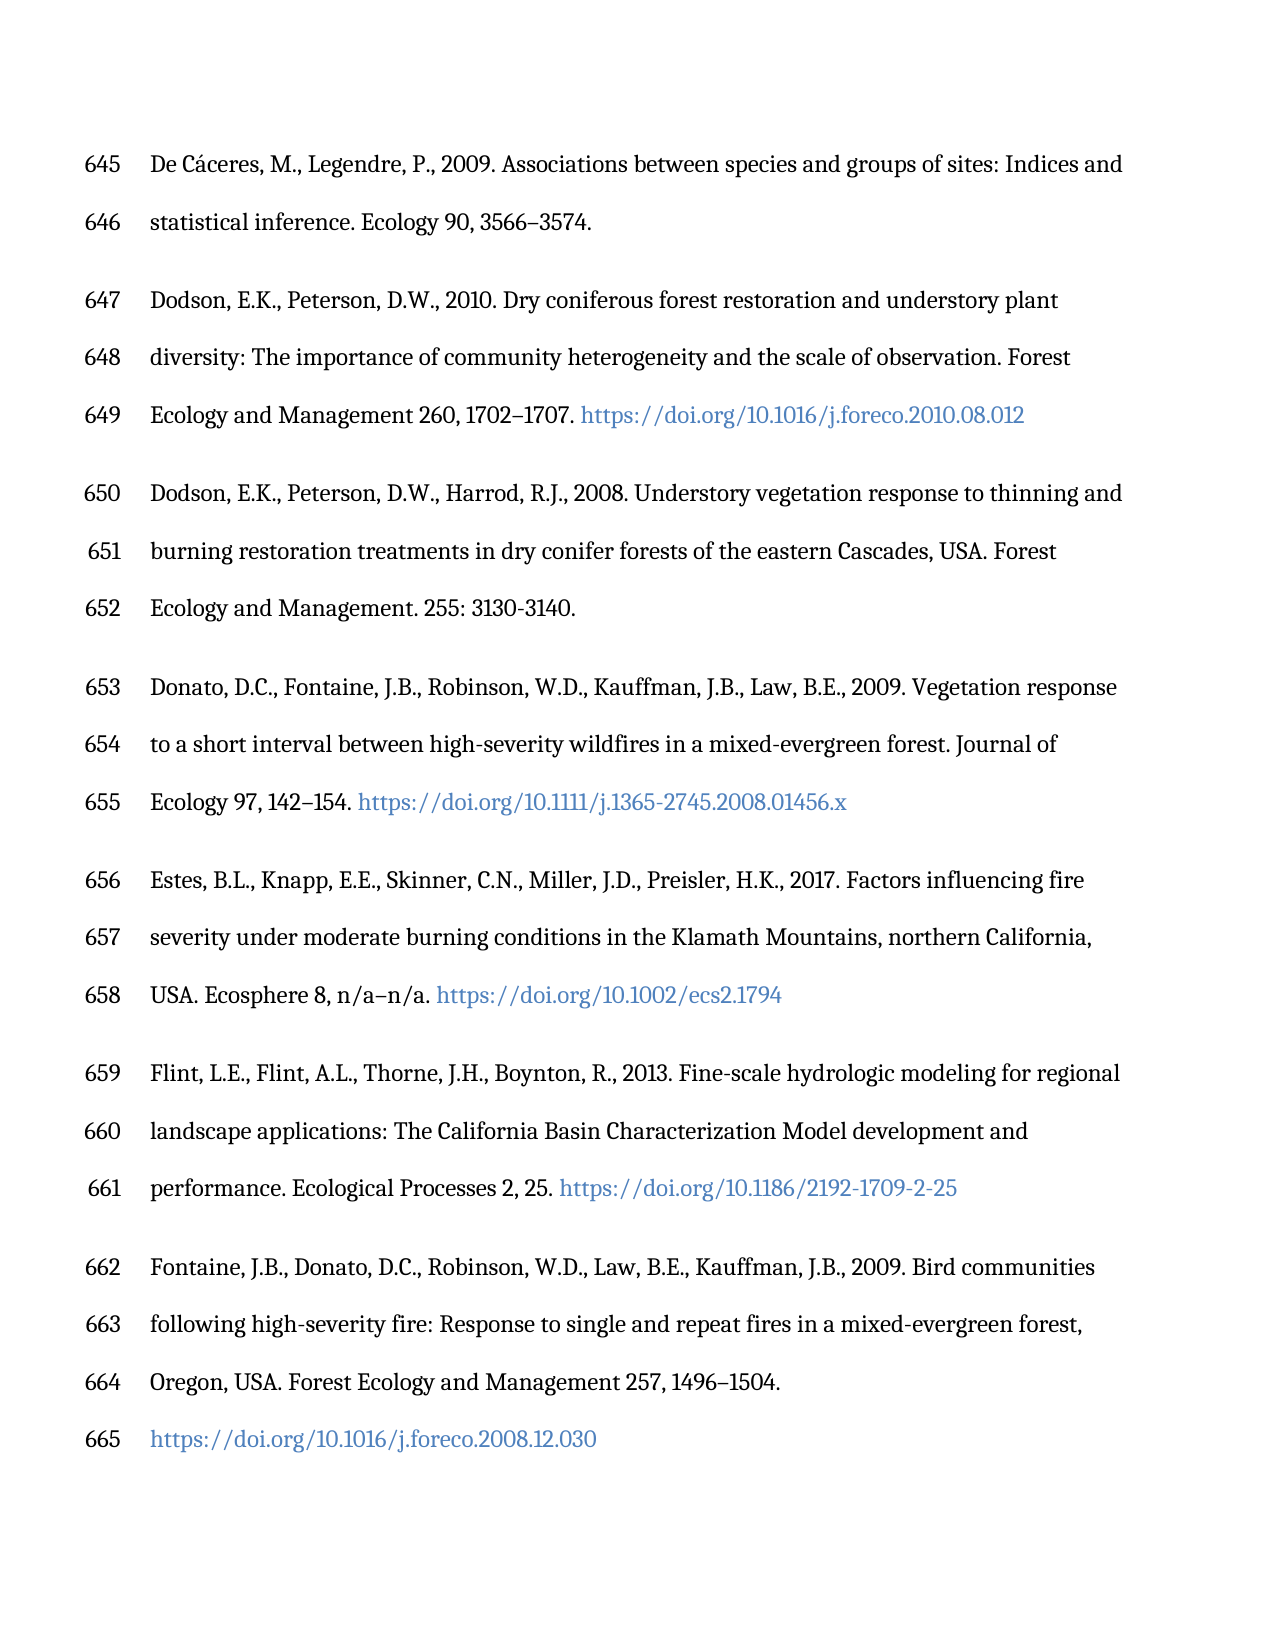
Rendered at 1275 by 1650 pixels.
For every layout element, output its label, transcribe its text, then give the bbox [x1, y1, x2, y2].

text Estes, B.L., Knapp, E.E., Skinner, C.N., Miller, J.D., Preisler, H.K., 2017. Factors influencing fire severity under moderate burning conditions in the Klamath Mountains, northern California, USA. Ecosphere 8, n/a–n/a. https://doi.org/10.1002/ecs2.1794 [150, 866, 1125, 1009]
text Donato, D.C., Fontaine, J.B., Robinson, W.D., Kauffman, J.B., Law, B.E., 2009. Vegetation response to a short interval between high-severity wildfires in a mixed-evergreen forest. Journal of Ecology 97, 142–154. https://doi.org/10.1111/j.1365-2745.2008.01456.x [150, 672, 1125, 816]
text Dodson, E.K., Peterson, D.W., 2010. Dry coniferous forest restoration and understory plant diversity: The importance of community heterogeneity and the scale of observation. Forest Ecology and Management 260, 1702–1707. https://doi.org/10.1016/j.foreco.2010.08.012 [150, 286, 1125, 429]
text Dodson, E.K., Peterson, D.W., Harrod, R.J., 2008. Understory vegetation response to thinning and burning restoration treatments in dry conifer forests of the eastern Cascades, USA. Forest Ecology and Management. 255: 3130-3140. [150, 479, 1125, 623]
text Flint, L.E., Flint, A.L., Thorne, J.H., Boynton, R., 2013. Fine-scale hydrologic modeling for regional landscape applications: The California Basin Characterization Model development and performance. Ecological Processes 2, 25. https://doi.org/10.1186/2192-1709-2-25 [150, 1059, 1125, 1203]
text De Cáceres, M., Legendre, P., 2009. Associations between species and groups of sites: Indices and statistical inference. Ecology 90, 3566–3574. [150, 150, 1125, 236]
text Fontaine, J.B., Donato, D.C., Robinson, W.D., Law, B.E., Kauffman, J.B., 2009. Bird communities following high-severity fire: Response to single and repeat fires in a mixed-evergreen forest, Oregon, USA. Forest Ecology and Management 257, 1496–1504. https://doi.org/10.1016/j.foreco.2008.12.030 [150, 1252, 1125, 1454]
